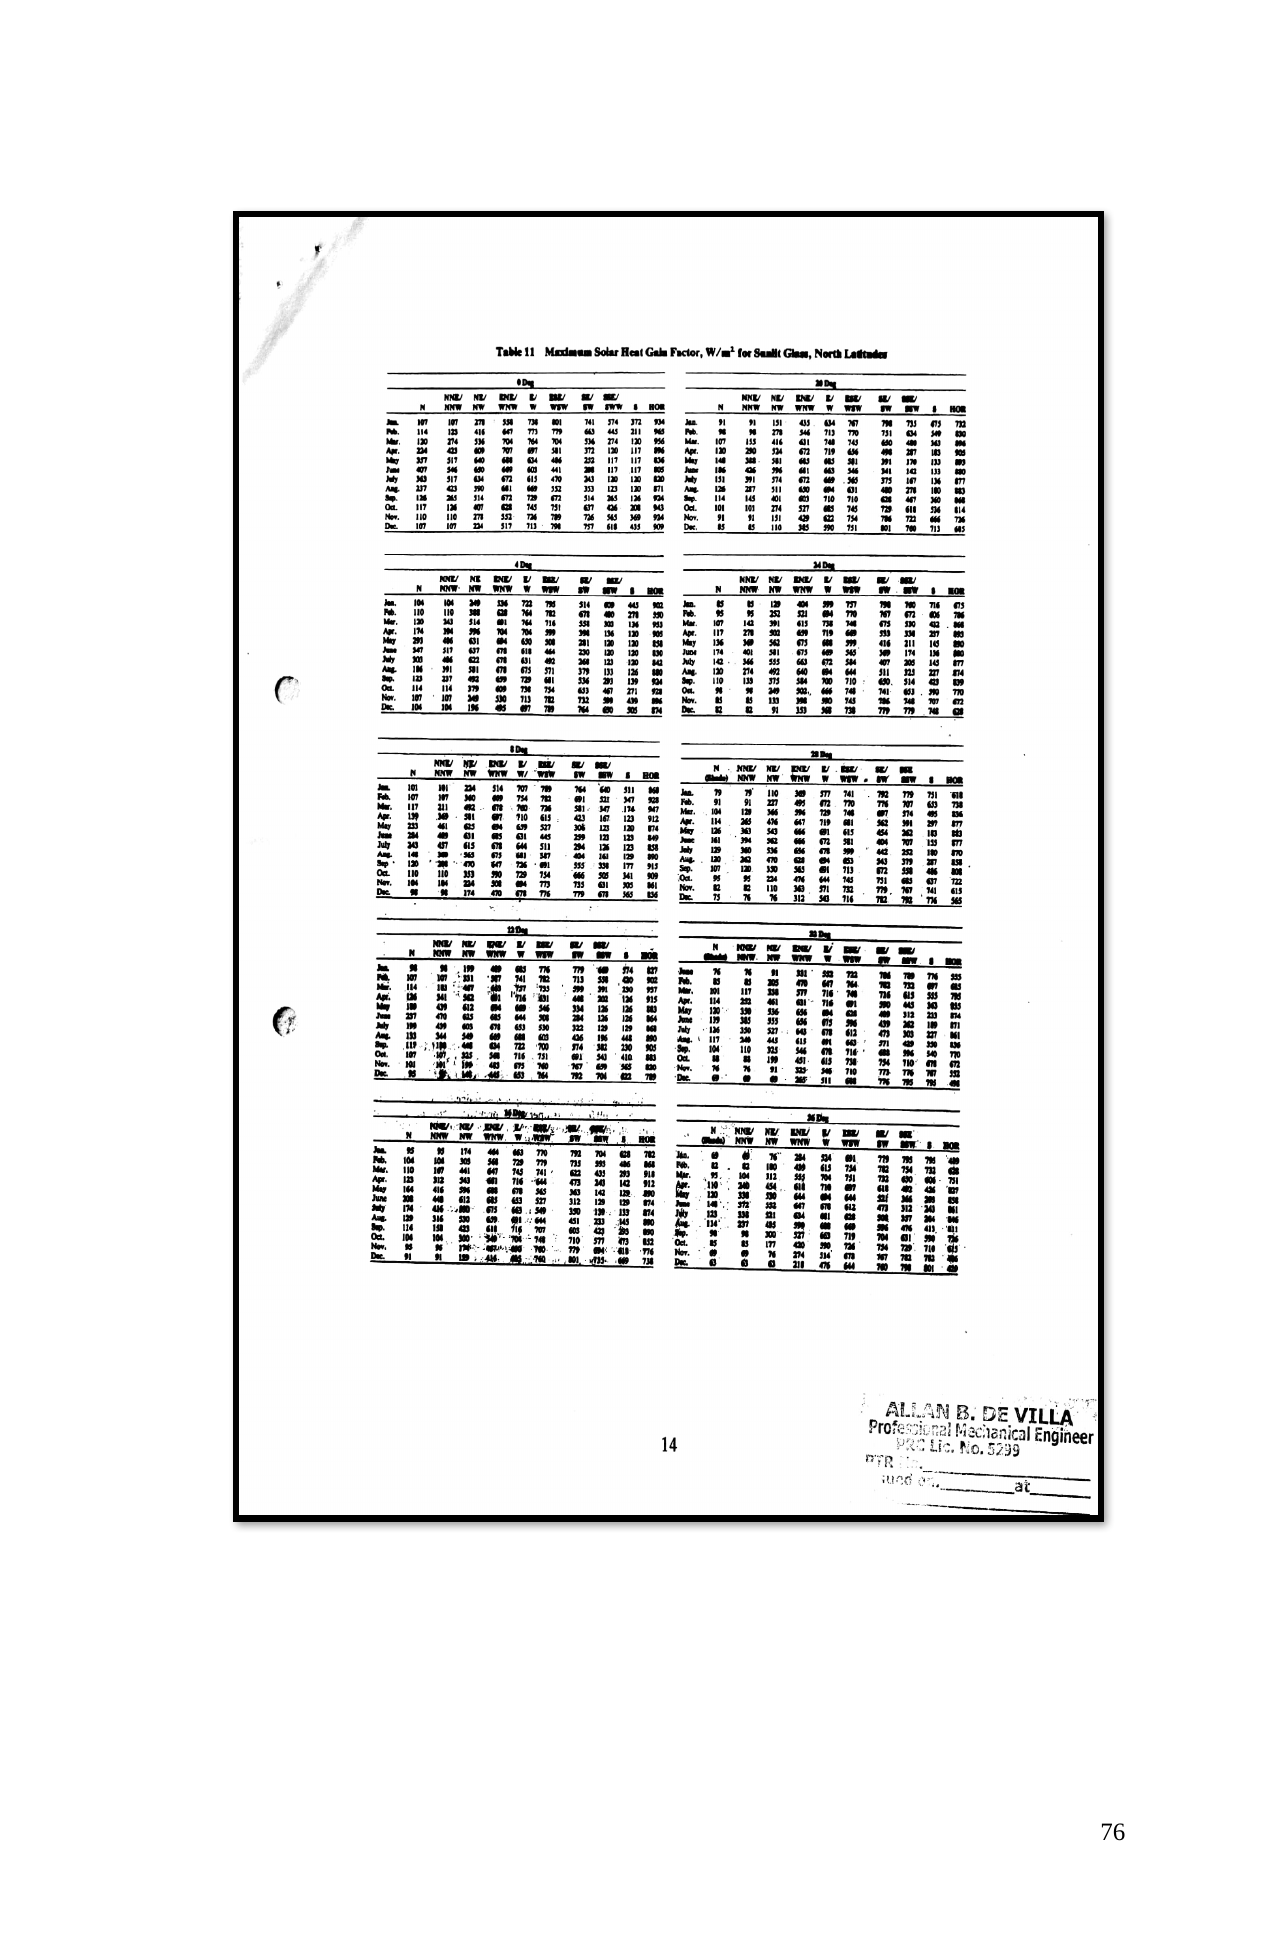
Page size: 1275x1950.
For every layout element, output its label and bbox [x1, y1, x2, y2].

picture [239, 217, 1098, 1515]
